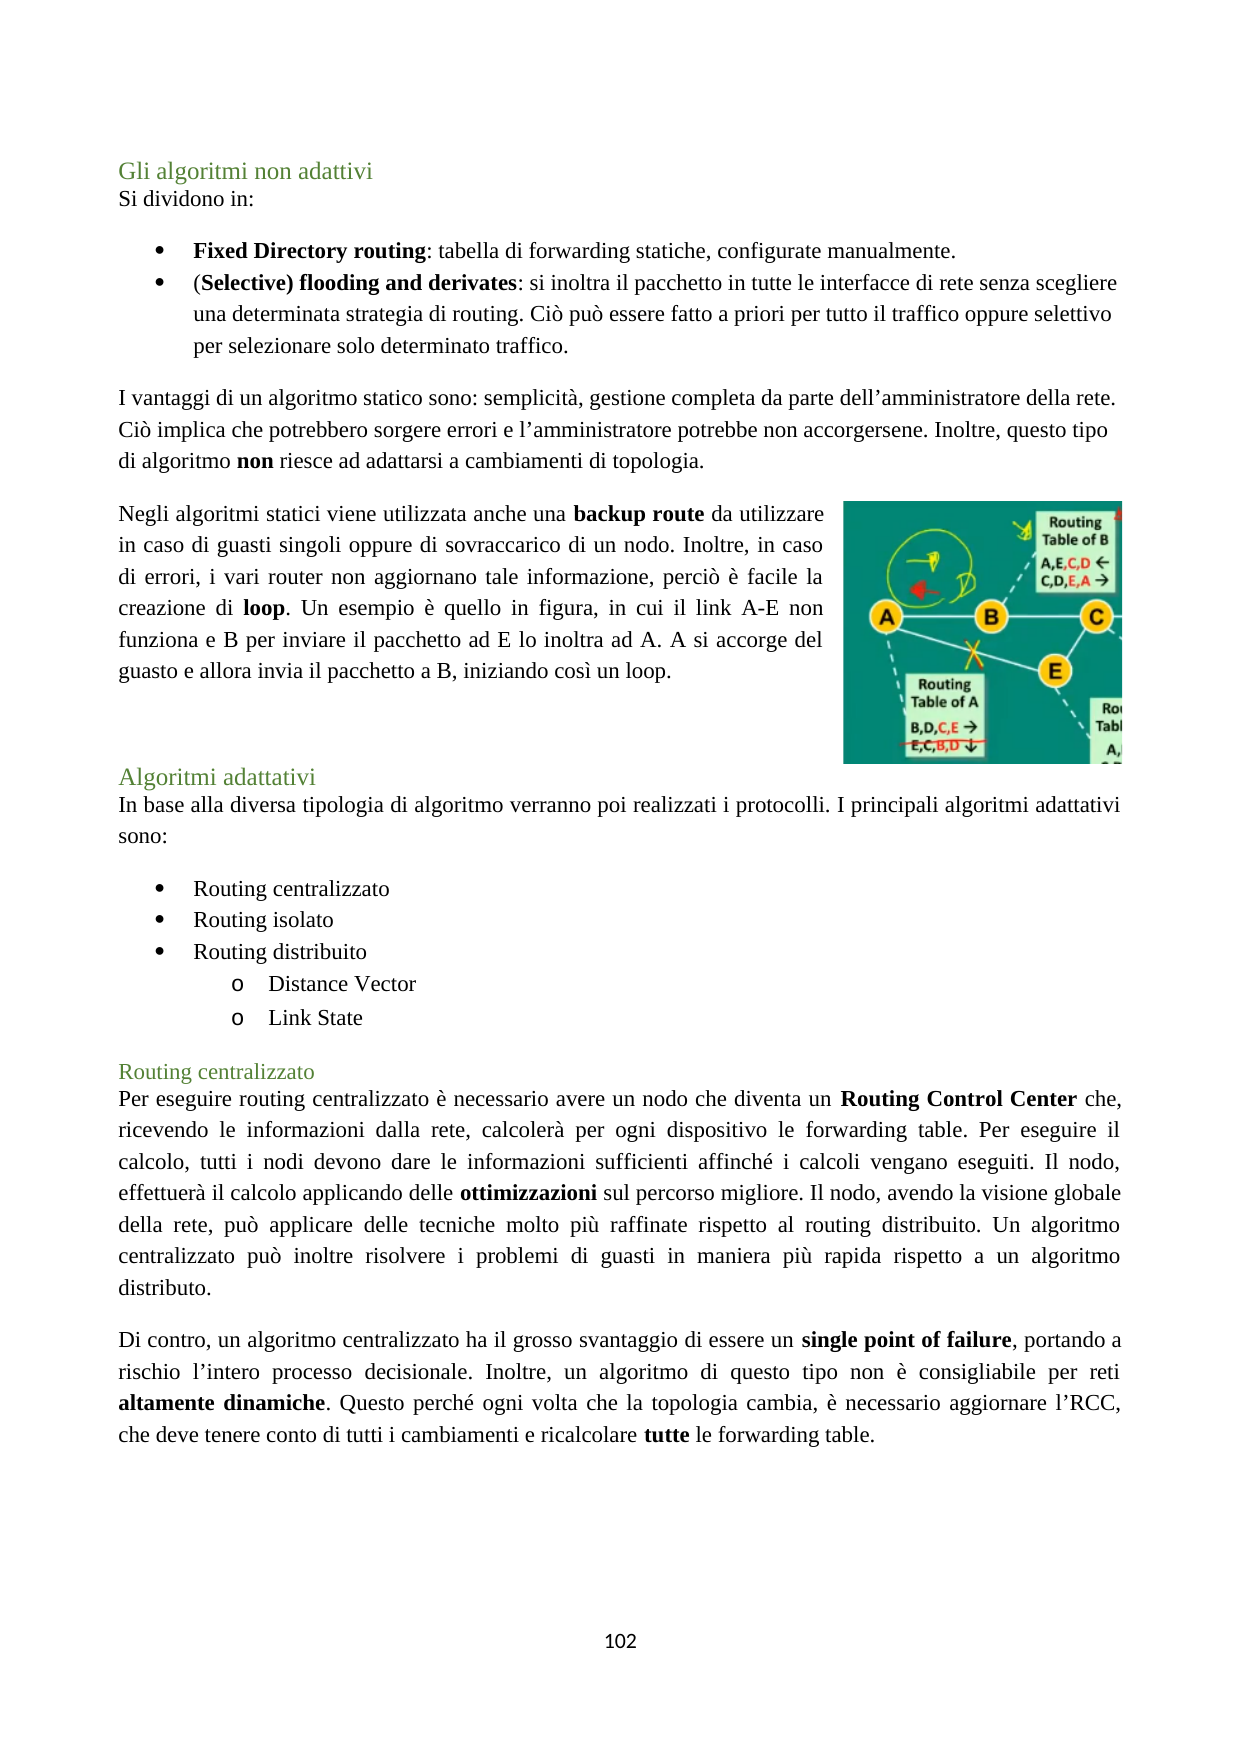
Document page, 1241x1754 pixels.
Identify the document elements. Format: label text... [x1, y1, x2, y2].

text Negli algoritmi statici viene utilizzata anche una backup route da utilizzare in caso di guasti singoli oppure di sovraccarico di un nodo. Inoltre, in caso di errori, i vari router non aggiornano tale informazione, perciò è facile la creazione di loop. Un esempio è quello in figura, in cui il link A-E non funziona e B per inviare il pacchetto ad E lo inoltra ad A. A si accorge del guasto e allora invia il pacchetto a B, iniziando così un loop. [118, 500, 1122, 684]
text I vantaggi di un algoritmo statico sono: semplicità, gestione completa da parte dell’amministratore della rete. Ciò implica che potrebbero sorgere errori e l’amministratore potrebbe non accorgersene. Inoltre, questo tipo di algoritmo non riesce ad adattarsi a cambiamenti di topologia. [118, 384, 1122, 474]
list Fixed Directory routing: tabella di forwarding statiche, configurate manualmente. [156, 237, 1122, 263]
list (Selective) flooding and derivates: si inoltra il pacchetto in tutte le interfacce di rete senza scegliere una determinata strategia di routing. Ciò può essere fatto a priori per tutto il traffico oppure selettivo per selezionare solo determinato traffico. [156, 269, 1122, 358]
text Di contro, un algoritmo centralizzato ha il grosso svantaggio di essere un single point of failure, portando a rischio l’intero processo decisionale. Inoltre, un algoritmo di questo tipo non è consigliabile per reti altamente dinamiche. Questo perché ogni volta che la topologia cambia, è necessario aggiornare l’RCC, che deve tenere conto di tutti i cambiamenti e ricalcolare tutte le forwarding table. [118, 1326, 1122, 1447]
list Link State [231, 1003, 1122, 1032]
text Si dividono in: [118, 185, 1122, 211]
subtitle Gli algoritmi non adattivi [118, 156, 1122, 185]
picture [843, 501, 1123, 764]
list Distance Vector [231, 970, 1122, 998]
list Routing centralizzato [156, 875, 1122, 901]
list Routing distribuito [156, 938, 1122, 964]
text In base alla diversa tipologia di algoritmo verranno poi realizzati i protocolli. I principali algoritmi adattativi sono: [118, 791, 1122, 849]
subtitle Routing centralizzato [118, 1058, 1122, 1084]
text Per eseguire routing centralizzato è necessario avere un nodo che diventa un Routing Control Center che, ricevendo le informazioni dalla rete, calcolerà per ogni dispositivo le forwarding table. Per eseguire il calcolo, tutti i nodi devono dare le informazioni sufficienti affinché i calcoli vengano eseguiti. Il nodo, effettuerà il calcolo applicando delle ottimizzazioni sul percorso migliore. Il nodo, avendo la visione globale della rete, può applicare delle tecniche molto più raffinate rispetto al routing distribuito. Un algoritmo centralizzato può inoltre risolvere i problemi di guasti in maniera più rapida rispetto a un algoritmo distributo. [118, 1084, 1122, 1300]
list Routing isolato [156, 907, 1122, 933]
subtitle Algoritmi adattativi [118, 762, 1122, 791]
